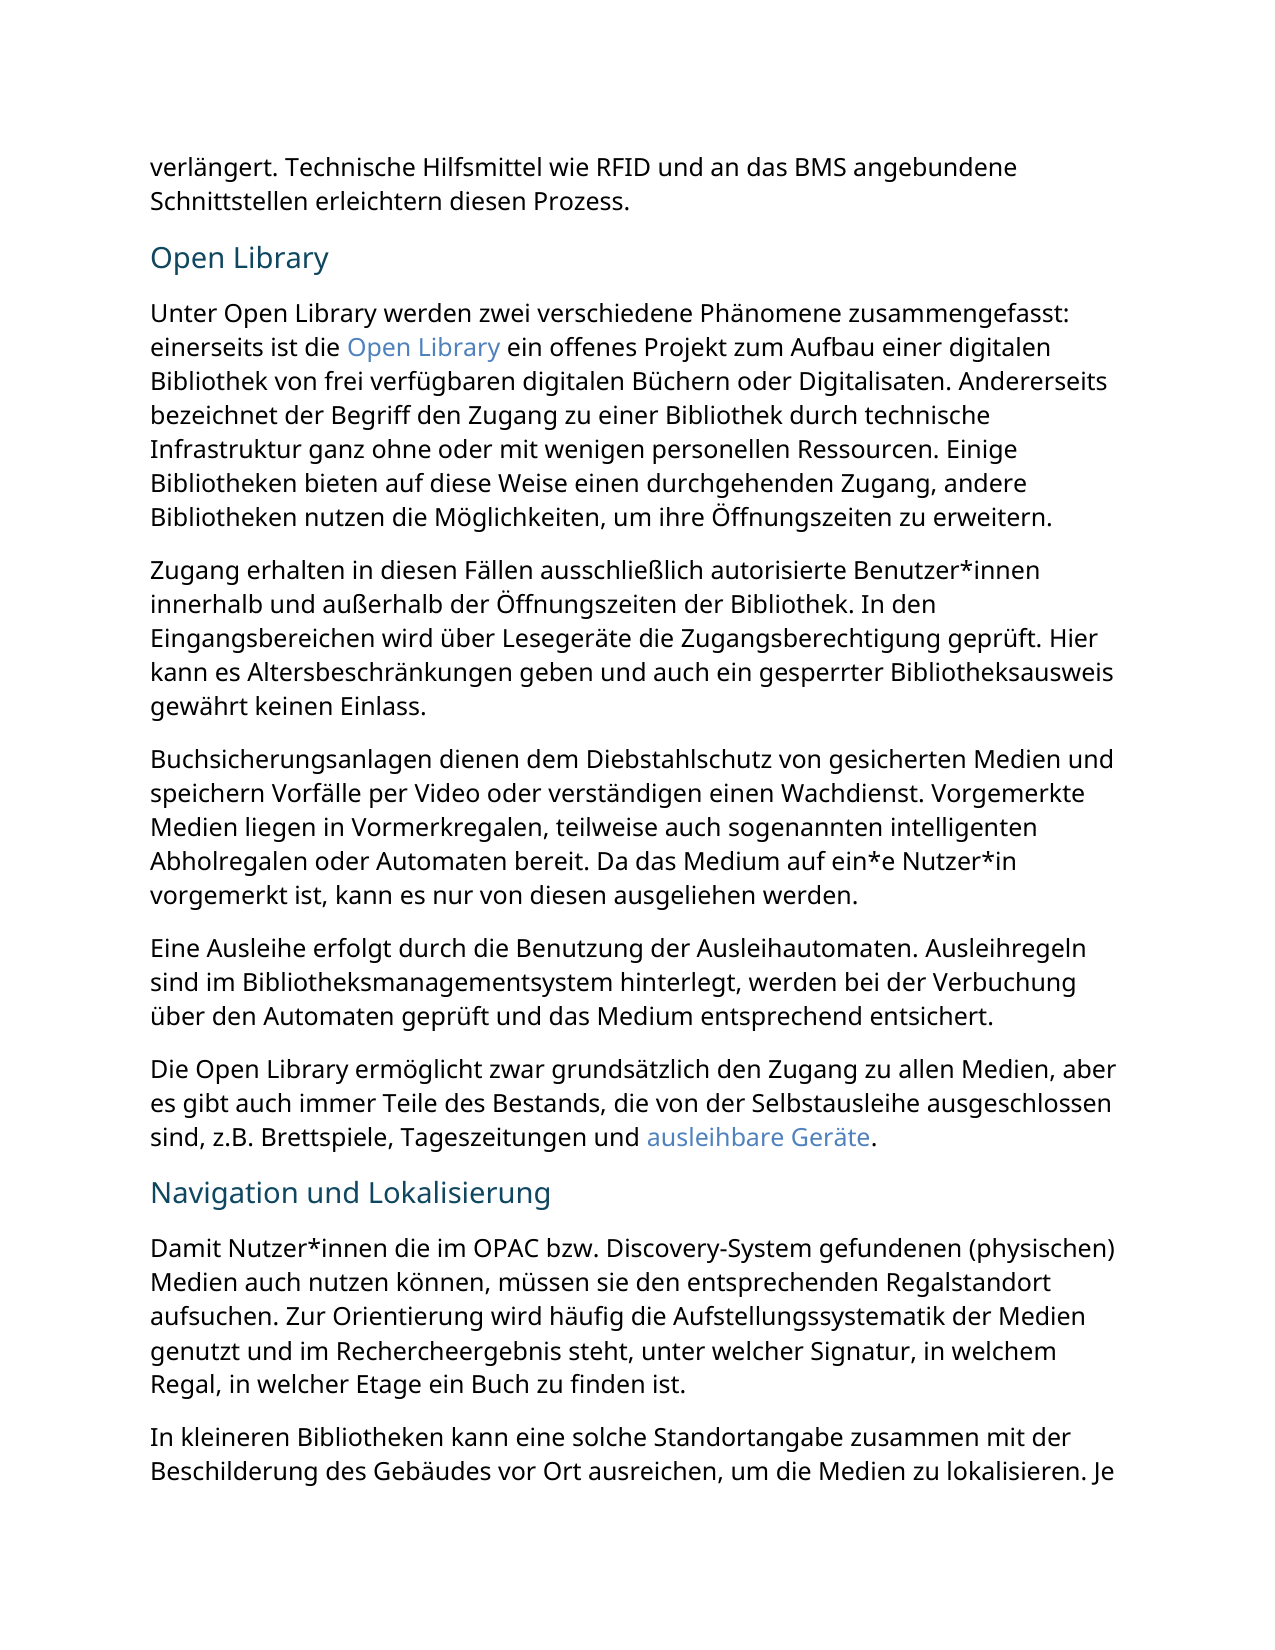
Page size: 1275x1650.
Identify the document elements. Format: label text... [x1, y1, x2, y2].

text Damit Nutzer*innen die im OPAC bzw. Discovery-System gefundenen (physischen) Medien auch nutzen können, müssen sie den entsprechenden Regalstandort aufsuchen. Zur Orientierung wird häufig die Aufstellungssystematik der Medien genutzt und im Rechercheergebnis steht, unter welcher Signatur, in welchem Regal, in welcher Etage ein Buch zu finden ist. [150, 1231, 1125, 1401]
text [150, 150, 1125, 218]
text Buchsicherungsanlagen dienen dem Diebstahlschutz von gesicherten Medien und speichern Vorfälle per Video oder verständigen einen Wachdienst. Vorgemerkte Medien liegen in Vormerkregalen, teilweise auch sogenannten intelligenten Abholregalen oder Automaten bereit. Da das Medium auf ein*e Nutzer*in vorgemerkt ist, kann es nur von diesen ausgeliehen werden. [150, 742, 1125, 912]
text Zugang erhalten in diesen Fällen ausschließlich autorisierte Benutzer*innen innerhalb und außerhalb der Öffnungszeiten der Bibliothek. In den Eingangsbereichen wird über Lesegeräte die Zugangsberechtigung geprüft. Hier kann es Altersbeschränkungen geben und auch ein gesperrter Bibliotheksausweis gewährt keinen Einlass. [150, 552, 1125, 723]
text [150, 1420, 1125, 1488]
text Unter Open Library werden zwei verschiedene Phänomene zusammengefasst: einerseits ist die Open Library ein offenes Projekt zum Aufbau einer digitalen Bibliothek von frei verfügbaren digitalen Büchern oder Digitalisaten. Andererseits bezeichnet der Begriff den Zugang zu einer Bibliothek durch technische Infrastruktur ganz ohne oder mit wenigen personellen Ressourcen. Einige Bibliotheken bieten auf diese Weise einen durchgehenden Zugang, andere Bibliotheken nutzen die Möglichkeiten, um ihre Öffnungszeiten zu erweitern. [150, 295, 1125, 534]
text Eine Ausleihe erfolgt durch die Benutzung der Ausleihautomaten. Ausleihregeln sind im Bibliotheksmanagementsystem hinterlegt, werden bei der Verbuchung über den Automaten geprüft und das Medium entsprechend entsichert. [150, 931, 1125, 1033]
subtitle Navigation und Lokalisierung [150, 1172, 1125, 1212]
subtitle Open Library [150, 237, 1125, 277]
text Die Open Library ermöglicht zwar grundsätzlich den Zugang zu allen Medien, aber es gibt auch immer Teile des Bestands, die von der Selbstausleihe ausgeschlossen sind, z.B. Brettspiele, Tageszeitungen und ausleihbare Geräte. [150, 1052, 1125, 1154]
